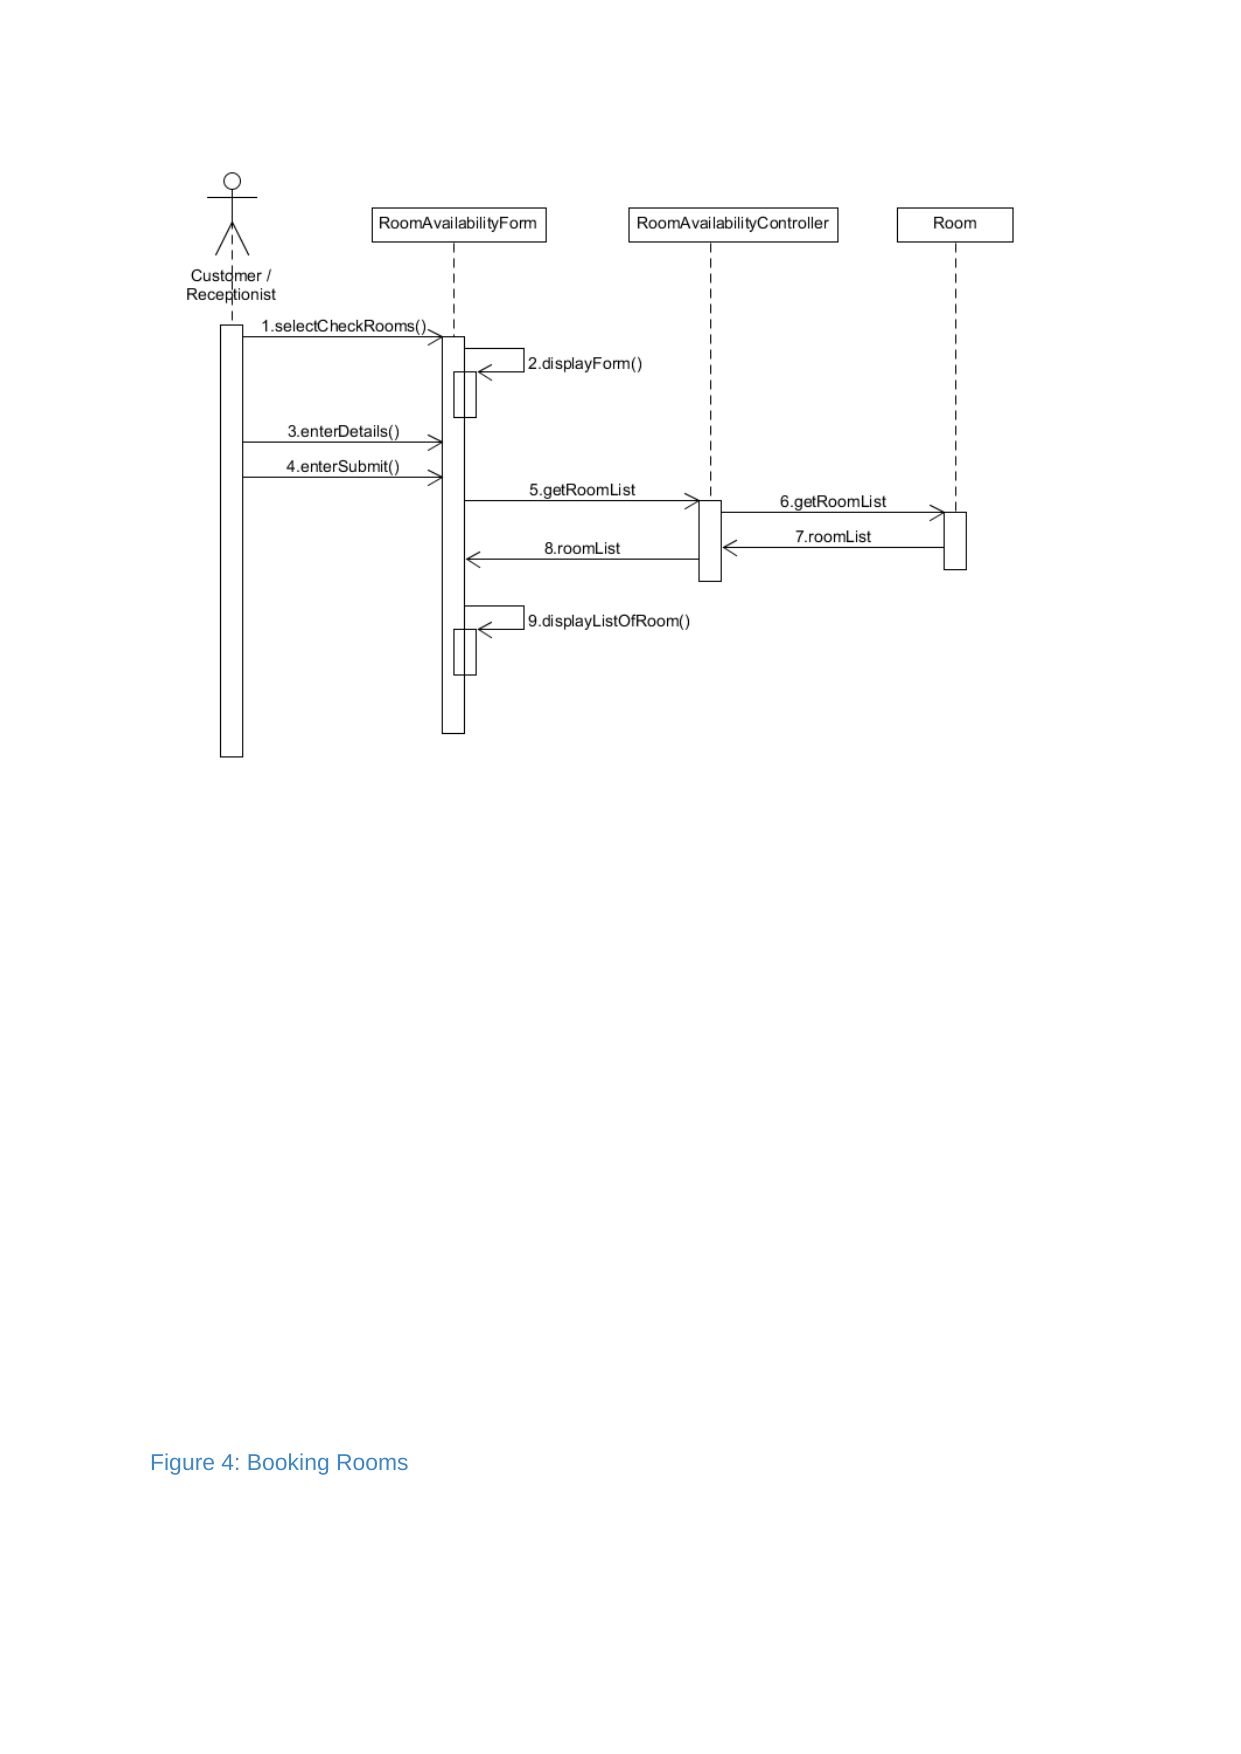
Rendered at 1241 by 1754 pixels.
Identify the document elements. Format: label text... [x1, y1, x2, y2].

picture [150, 150, 1037, 781]
text Figure 4: Booking Rooms [150, 1449, 1090, 1475]
